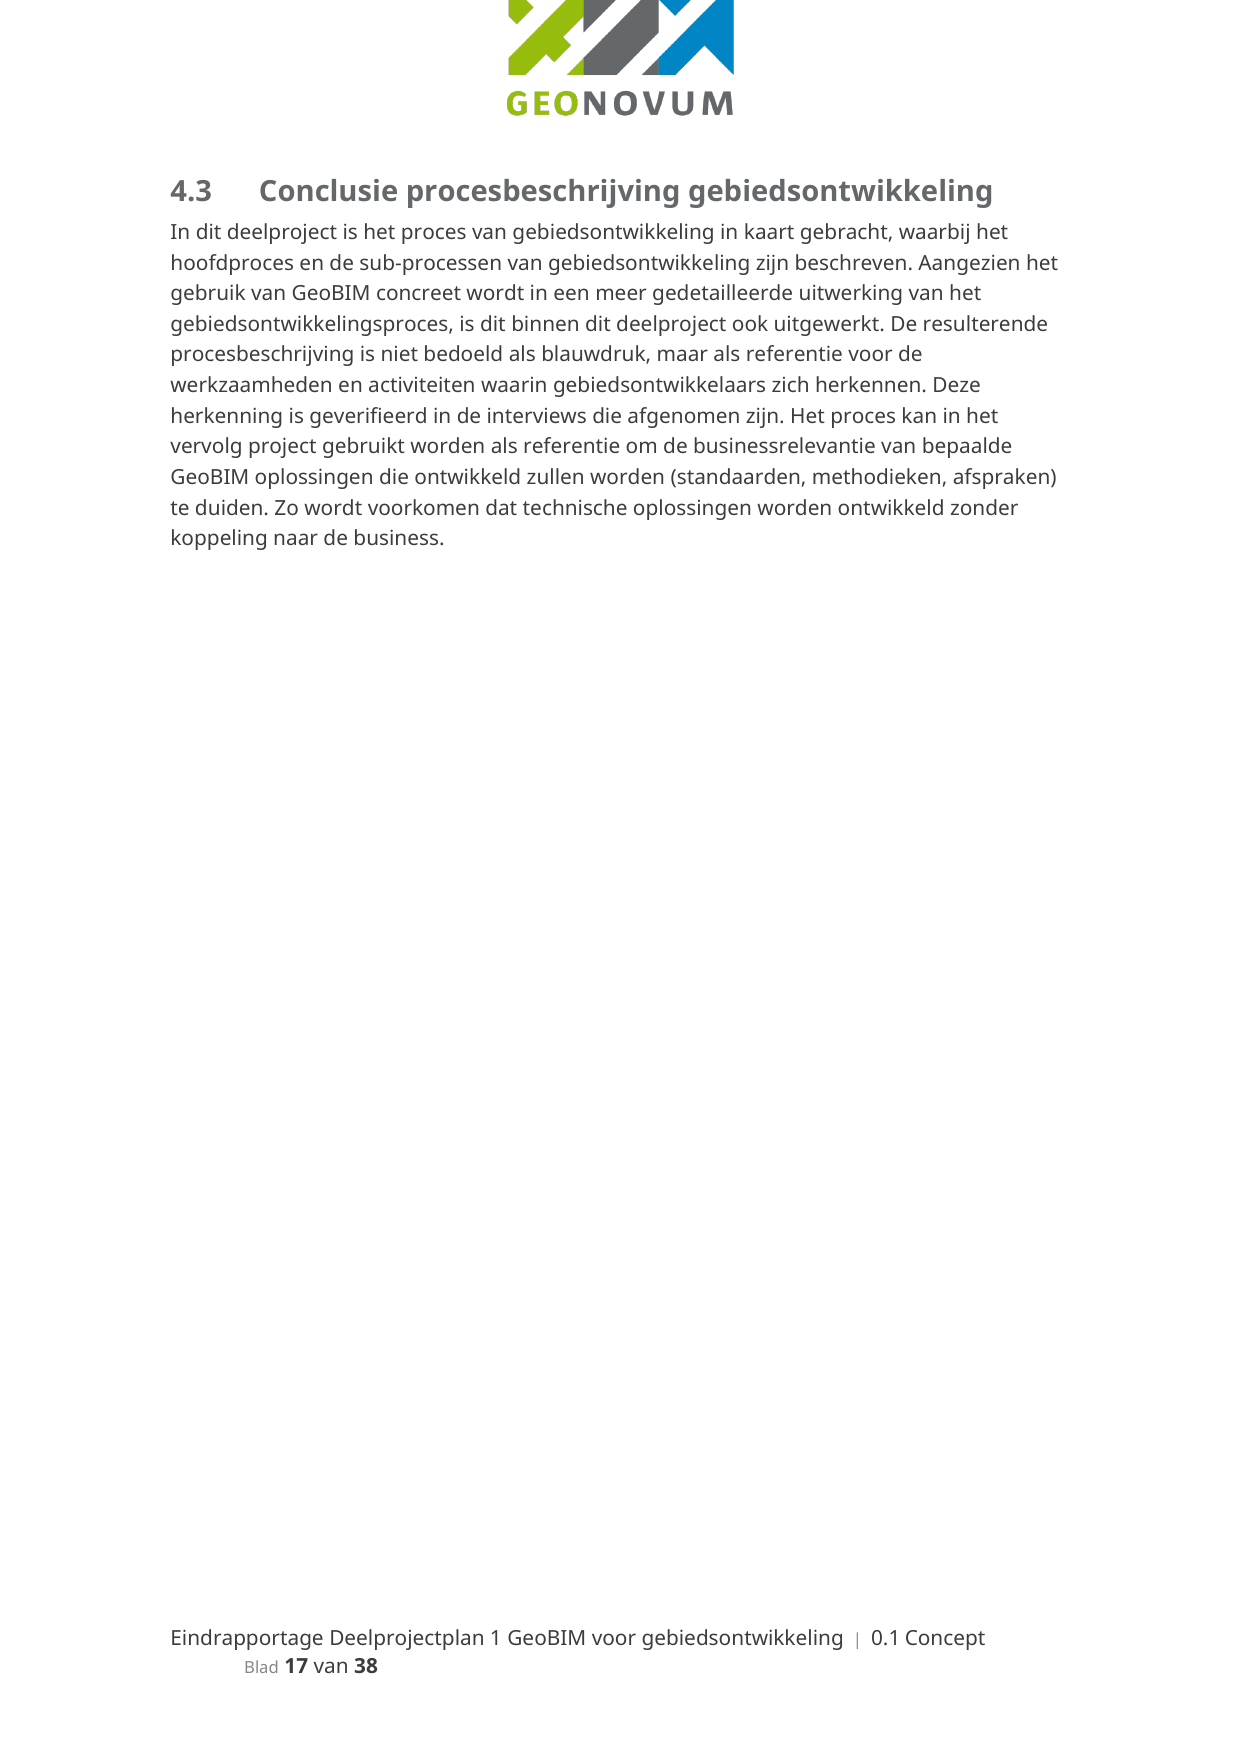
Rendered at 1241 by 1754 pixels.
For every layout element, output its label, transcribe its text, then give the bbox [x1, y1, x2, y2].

subtitle Conclusie procesbeschrijving gebiedsontwikkeling [170, 170, 1070, 210]
picture [505, 0, 736, 118]
text In dit deelproject is het proces van gebiedsontwikkeling in kaart gebracht, waarbij het hoofdproces en de sub-processen van gebiedsontwikkeling zijn beschreven. Aangezien het gebruik van GeoBIM concreet wordt in een meer gedetailleerde uitwerking van het gebiedsontwikkelingsproces, is dit binnen dit deelproject ook uitgewerkt. De resulterende procesbeschrijving is niet bedoeld als blauwdruk, maar als referentie voor de werkzaamheden en activiteiten waarin gebiedsontwikkelaars zich herkennen. Deze herkenning is geverifieerd in de interviews die afgenomen zijn. Het proces kan in het vervolg project gebruikt worden als referentie om de businessrelevantie van bepaalde GeoBIM oplossingen die ontwikkeld zullen worden (standaarden, methodieken, afspraken) te duiden. Zo wordt voorkomen dat technische oplossingen worden ontwikkeld zonder koppeling naar de business. [170, 217, 1070, 552]
